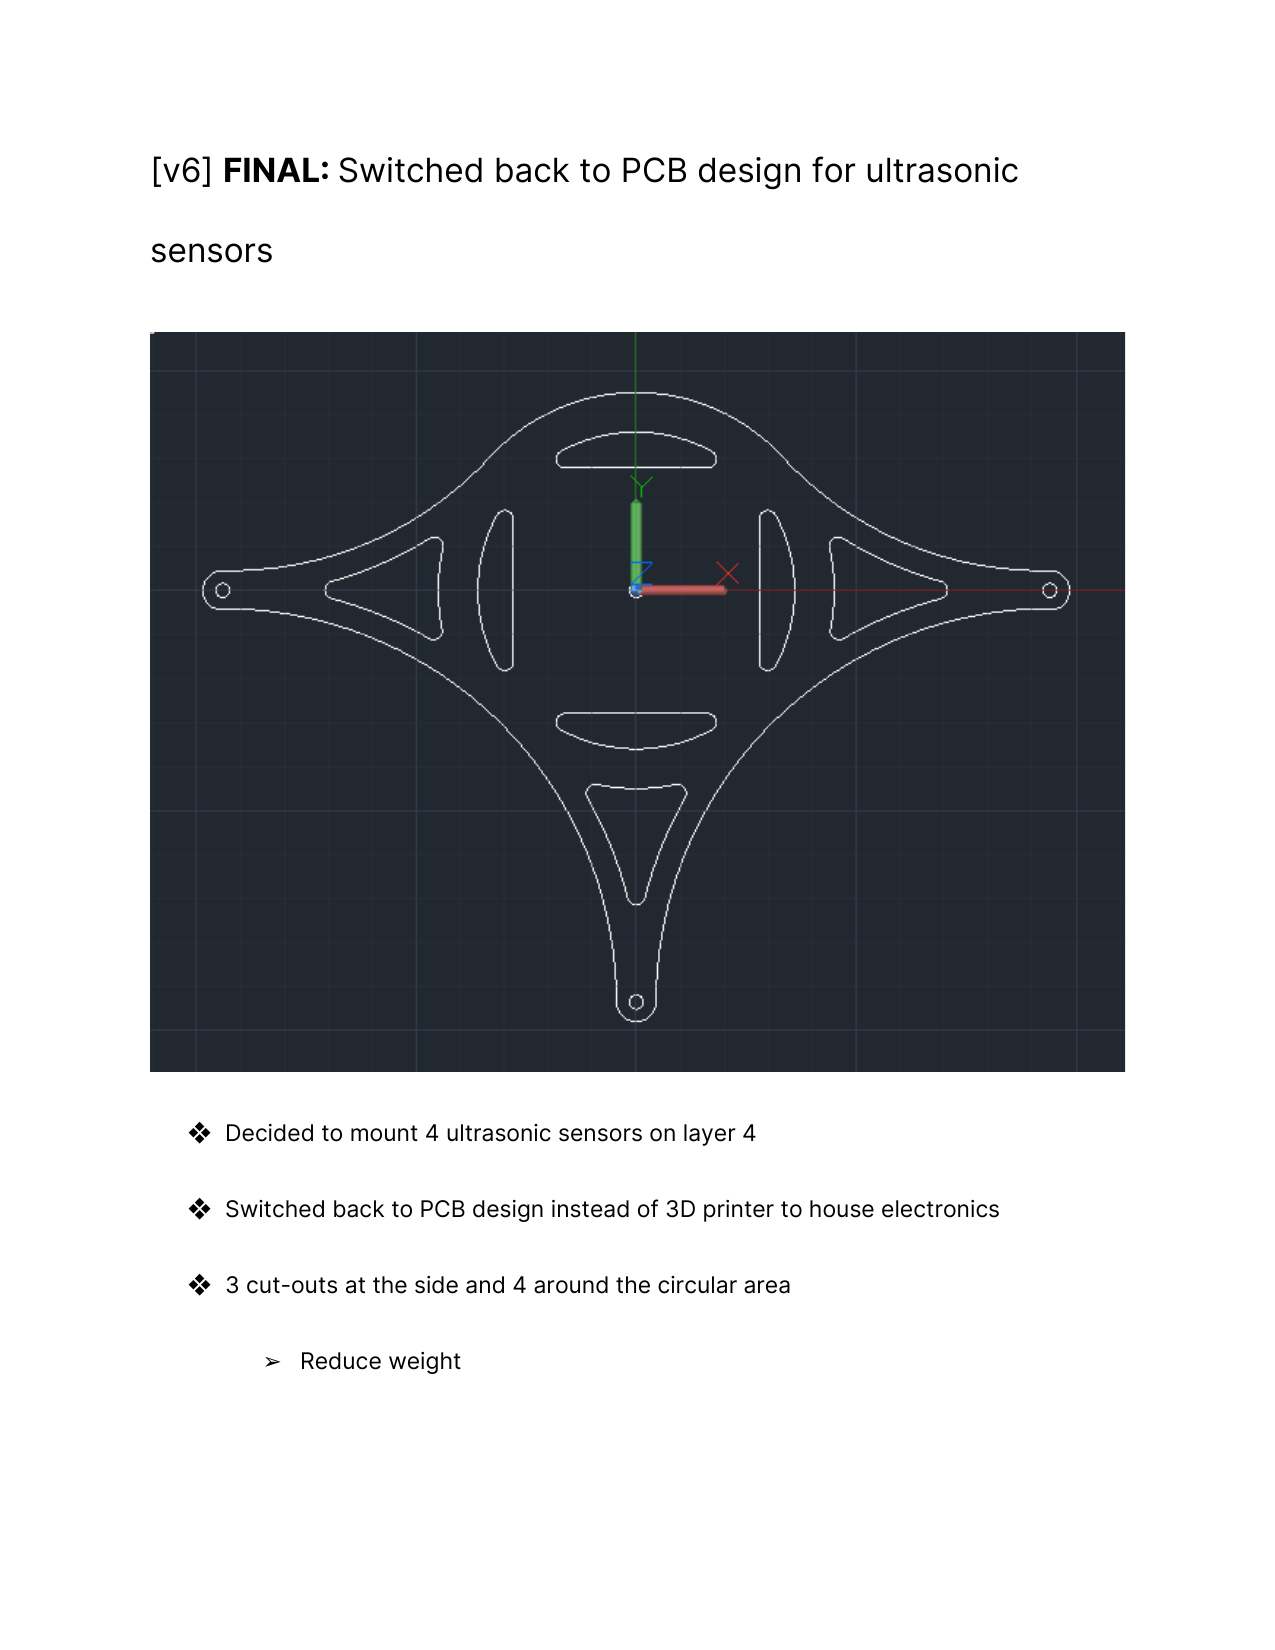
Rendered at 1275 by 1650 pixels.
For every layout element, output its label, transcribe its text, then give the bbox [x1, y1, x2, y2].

list 3 cut-outs at the side and 4 around the circular area [187, 1271, 1125, 1299]
subtitle [v6] FINAL: Switched back to PCB design for ultrasonic sensors [150, 150, 1125, 271]
list Reduce weight [262, 1348, 1125, 1375]
picture [150, 332, 1125, 1072]
list Switched back to PCB design instead of 3D printer to house electronics [187, 1195, 1125, 1223]
list Decided to mount 4 ultrasonic sensors on layer 4 [187, 1119, 1125, 1147]
